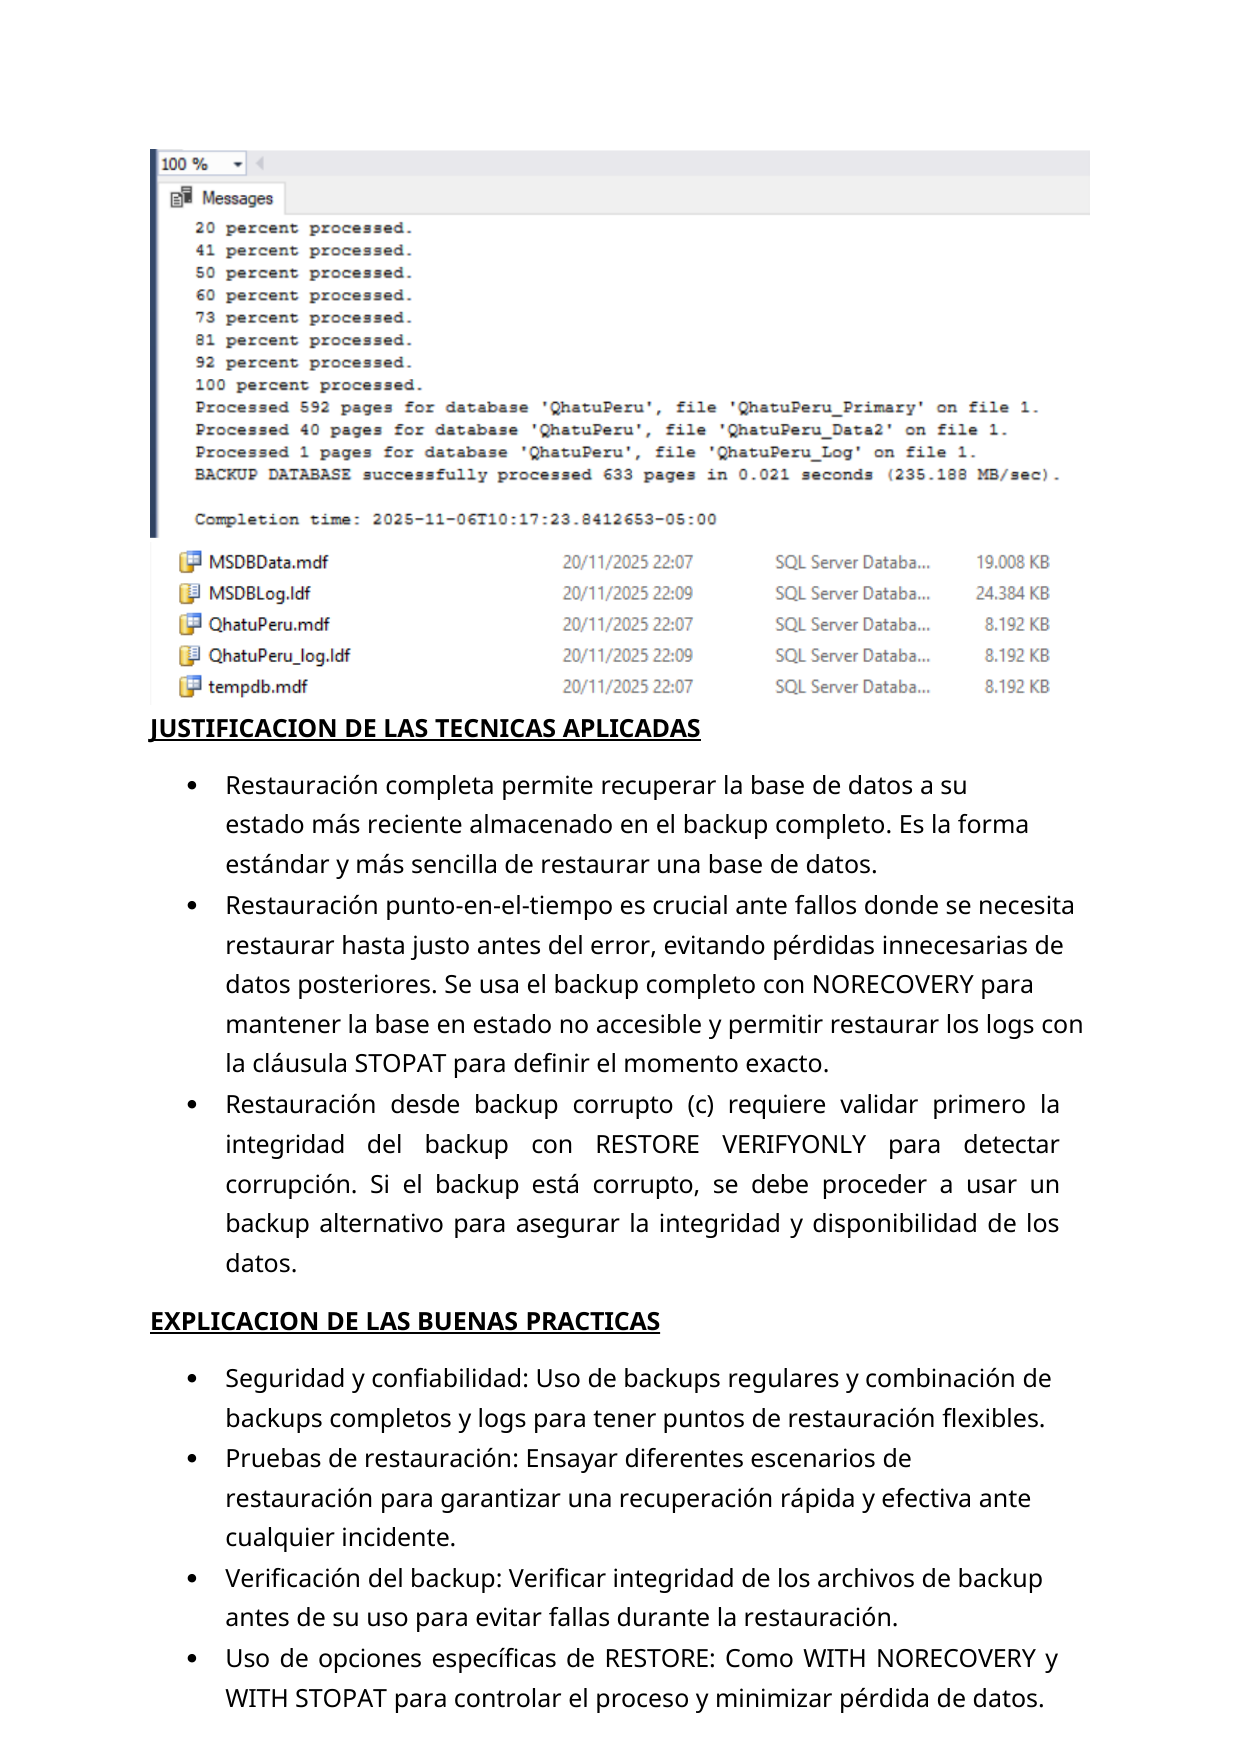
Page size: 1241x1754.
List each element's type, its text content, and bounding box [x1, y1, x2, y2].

list Seguridad y confiabilidad: Uso de backups regulares y combinación de backups completos y logs para tener puntos de restauración flexibles. [188, 1360, 1082, 1434]
text EXPLICACION DE LAS BUENAS PRACTICAS [150, 1303, 1093, 1337]
list Uso de opciones específicas de RESTORE: Como WITH NORECOVERY y WITH STOPAT para controlar el proceso y minimizar pérdida de datos. [188, 1641, 1059, 1714]
text JUSTIFICACION DE LAS TECNICAS APLICADAS [150, 710, 1093, 744]
list Verificación del backup: Verificar integridad de los archivos de backup antes de su uso para evitar fallas durante la restauración. [188, 1561, 1077, 1634]
list Pruebas de restauración: Ensayar diferentes escenarios de restauración para garantizar una recuperación rápida y efectiva ante cualquier incidente. [188, 1441, 1055, 1553]
picture [150, 149, 1090, 538]
picture [150, 542, 1050, 705]
list Restauración completa permite recuperar la base de datos a su estado más reciente almacenado en el backup completo. Es la forma estándar y más sencilla de restaurar una base de datos. [188, 767, 1040, 881]
list Restauración punto-en-el-tiempo es crucial ante fallos donde se necesita restaurar hasta justo antes del error, evitando pérdidas innecesarias de datos posteriores. Se usa el backup completo con NORECOVERY para mantener la base en estado no accesible y permitir restaurar los logs con la cláusula STOPAT para definir el momento exacto. [188, 888, 1088, 1080]
list Restauración desde backup corrupto (c) requiere validar primero la integridad del backup con RESTORE VERIFYONLY para detectar corrupción. Si el backup está corrupto, se debe proceder a usar un backup alternativo para asegurar la integridad y disponibilidad de los datos. [188, 1087, 1060, 1280]
